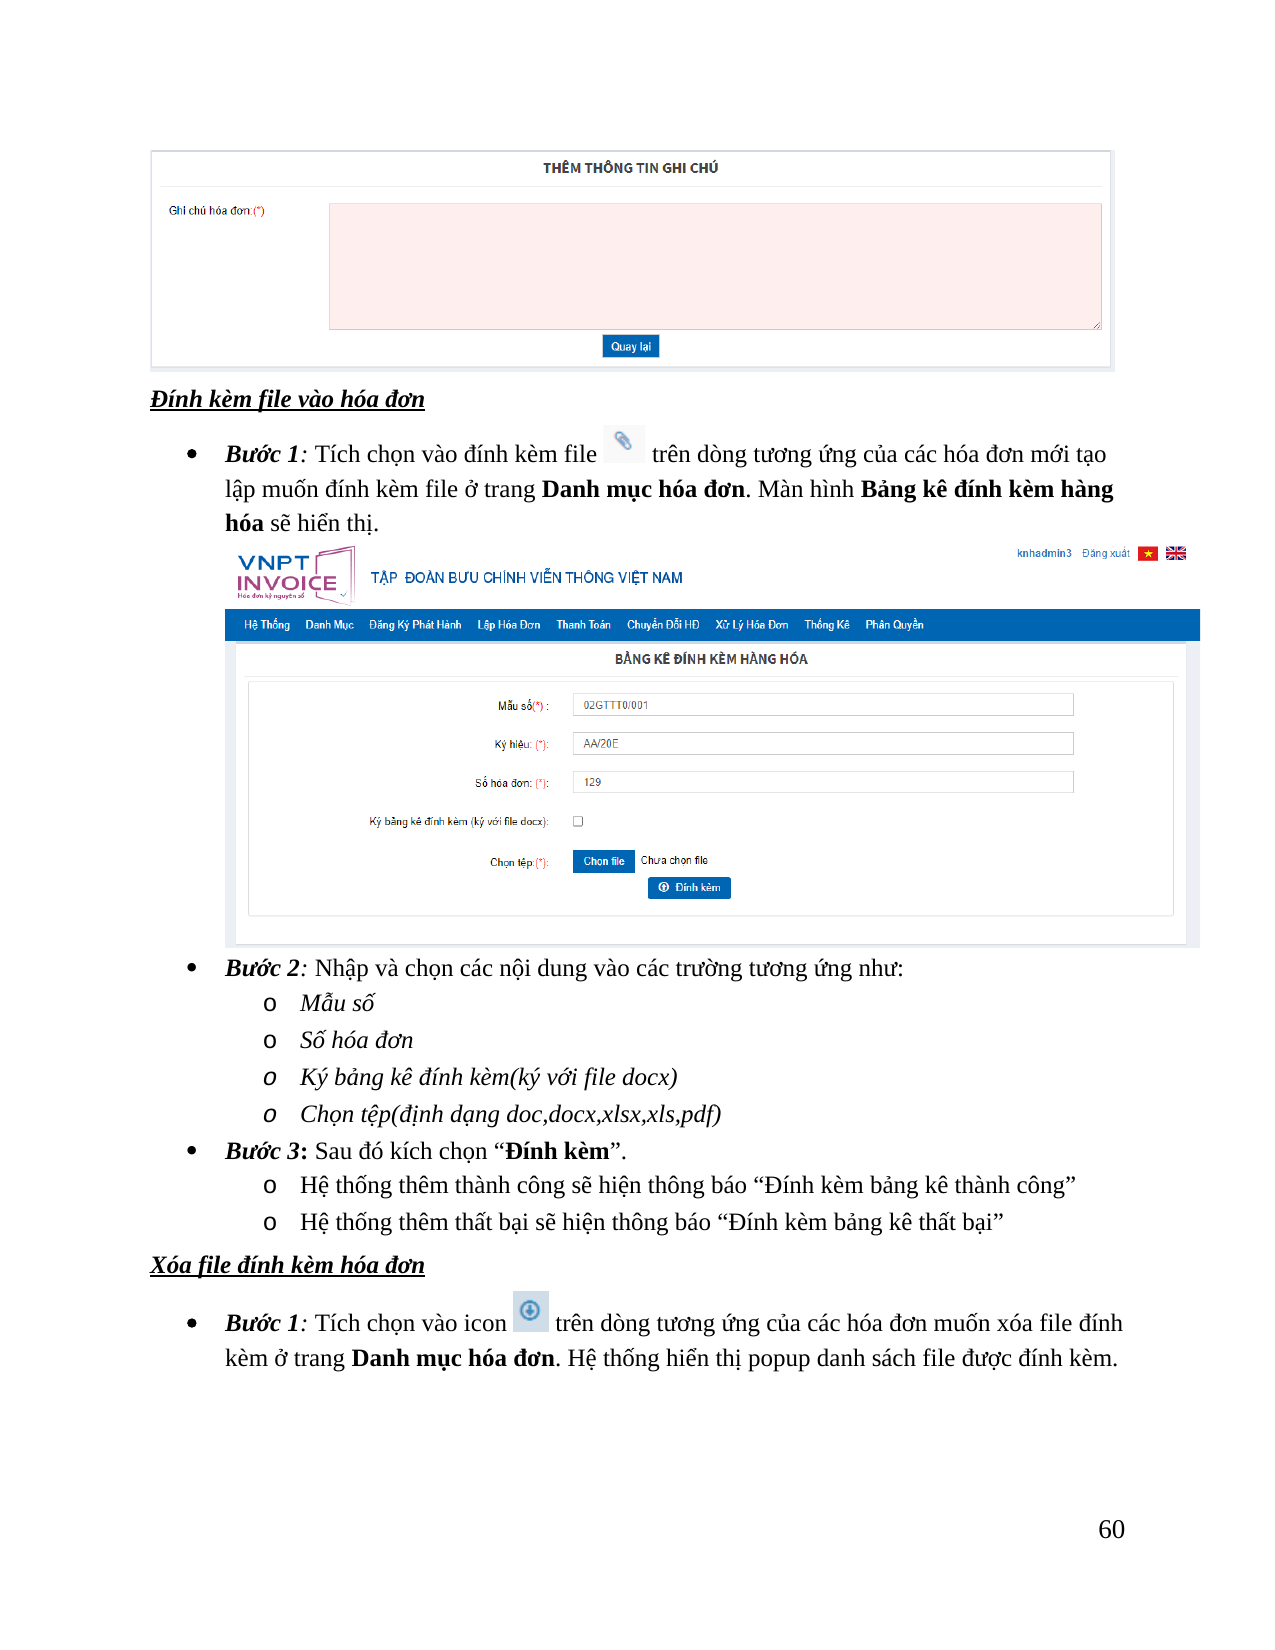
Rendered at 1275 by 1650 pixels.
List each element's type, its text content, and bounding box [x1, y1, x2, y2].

picture [513, 1291, 549, 1332]
list Bước 2: Nhập và chọn các nội dung vào các trường tương ứng như: [187, 953, 1125, 982]
picture [603, 425, 646, 463]
picture [225, 542, 1200, 948]
list Mẫu số [262, 988, 1125, 1019]
list Ký bảng kê đính kèm(ký với file docx) [262, 1062, 1125, 1093]
text Xóa file đính kèm hóa đơn [150, 1250, 1125, 1279]
list Bước 3: Sau đó kích chọn “Đính kèm”. [187, 1136, 1125, 1164]
picture [150, 150, 1115, 372]
list Hệ thống thêm thành công sẽ hiện thông báo “Đính kèm bảng kê thành công” [262, 1170, 1125, 1201]
text Đính kèm file vào hóa đơn [150, 384, 1125, 413]
list Số hóa đơn [262, 1025, 1125, 1056]
list Hệ thống thêm thất bại sẽ hiện thông báo “Đính kèm bảng kê thất bại” [262, 1207, 1125, 1238]
list Bước 1: Tích chọn vào icon trên dòng tương ứng của các hóa đơn muốn xóa file đính kèm ở trang Danh mục hóa đơn. Hệ thống hiển thị popup danh sách file được đính kèm. [187, 1291, 1125, 1372]
list Bước 1: Tích chọn vào đính kèm file trên dòng tương ứng của các hóa đơn mới tạo lập muốn đính kèm file ở trang Danh mục hóa đơn. Màn hình Bảng kê đính kèm hàng hóa sẽ hiển thị. [187, 425, 1125, 537]
list Chọn tệp(định dạng doc,docx,xlsx,xls,pdf) [262, 1099, 1125, 1129]
